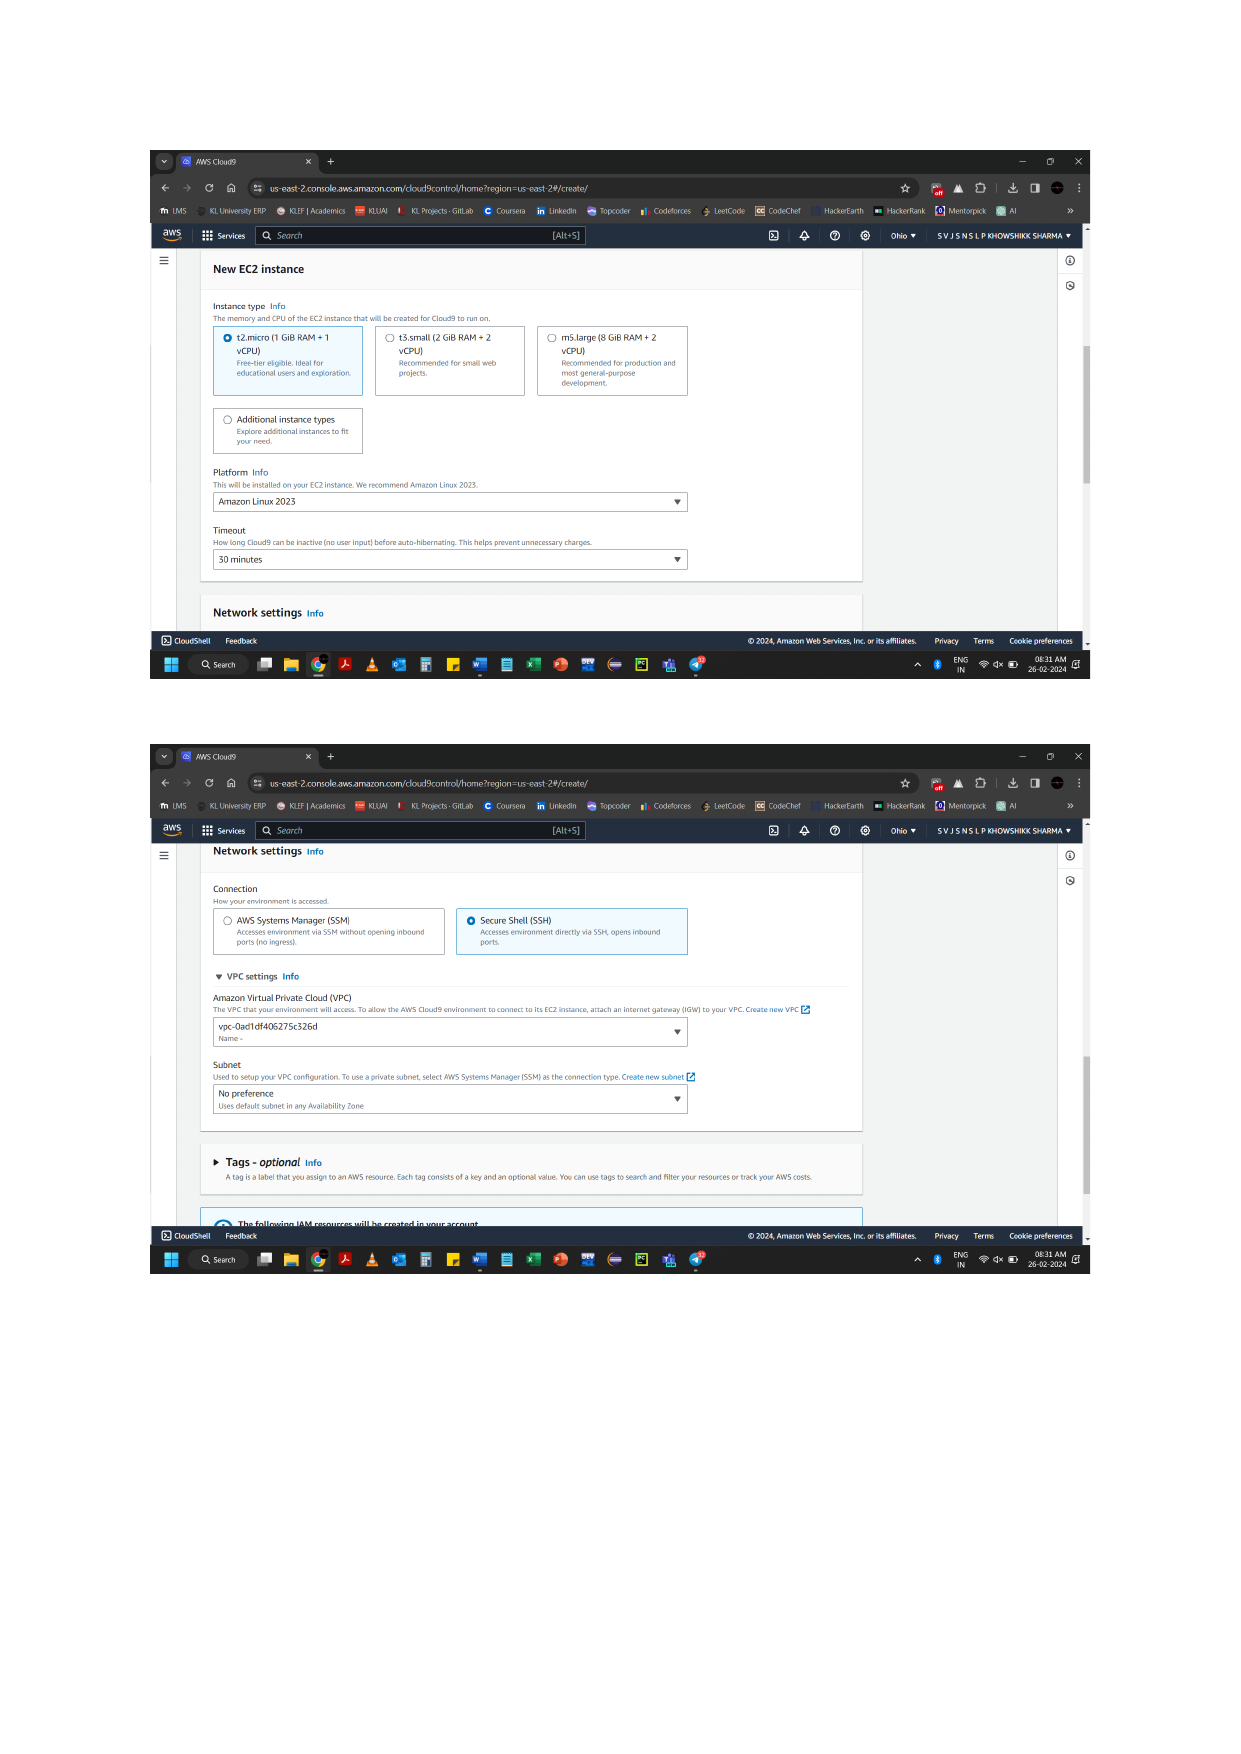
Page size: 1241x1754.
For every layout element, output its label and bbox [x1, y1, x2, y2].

picture [150, 150, 1091, 679]
picture [150, 744, 1091, 1274]
